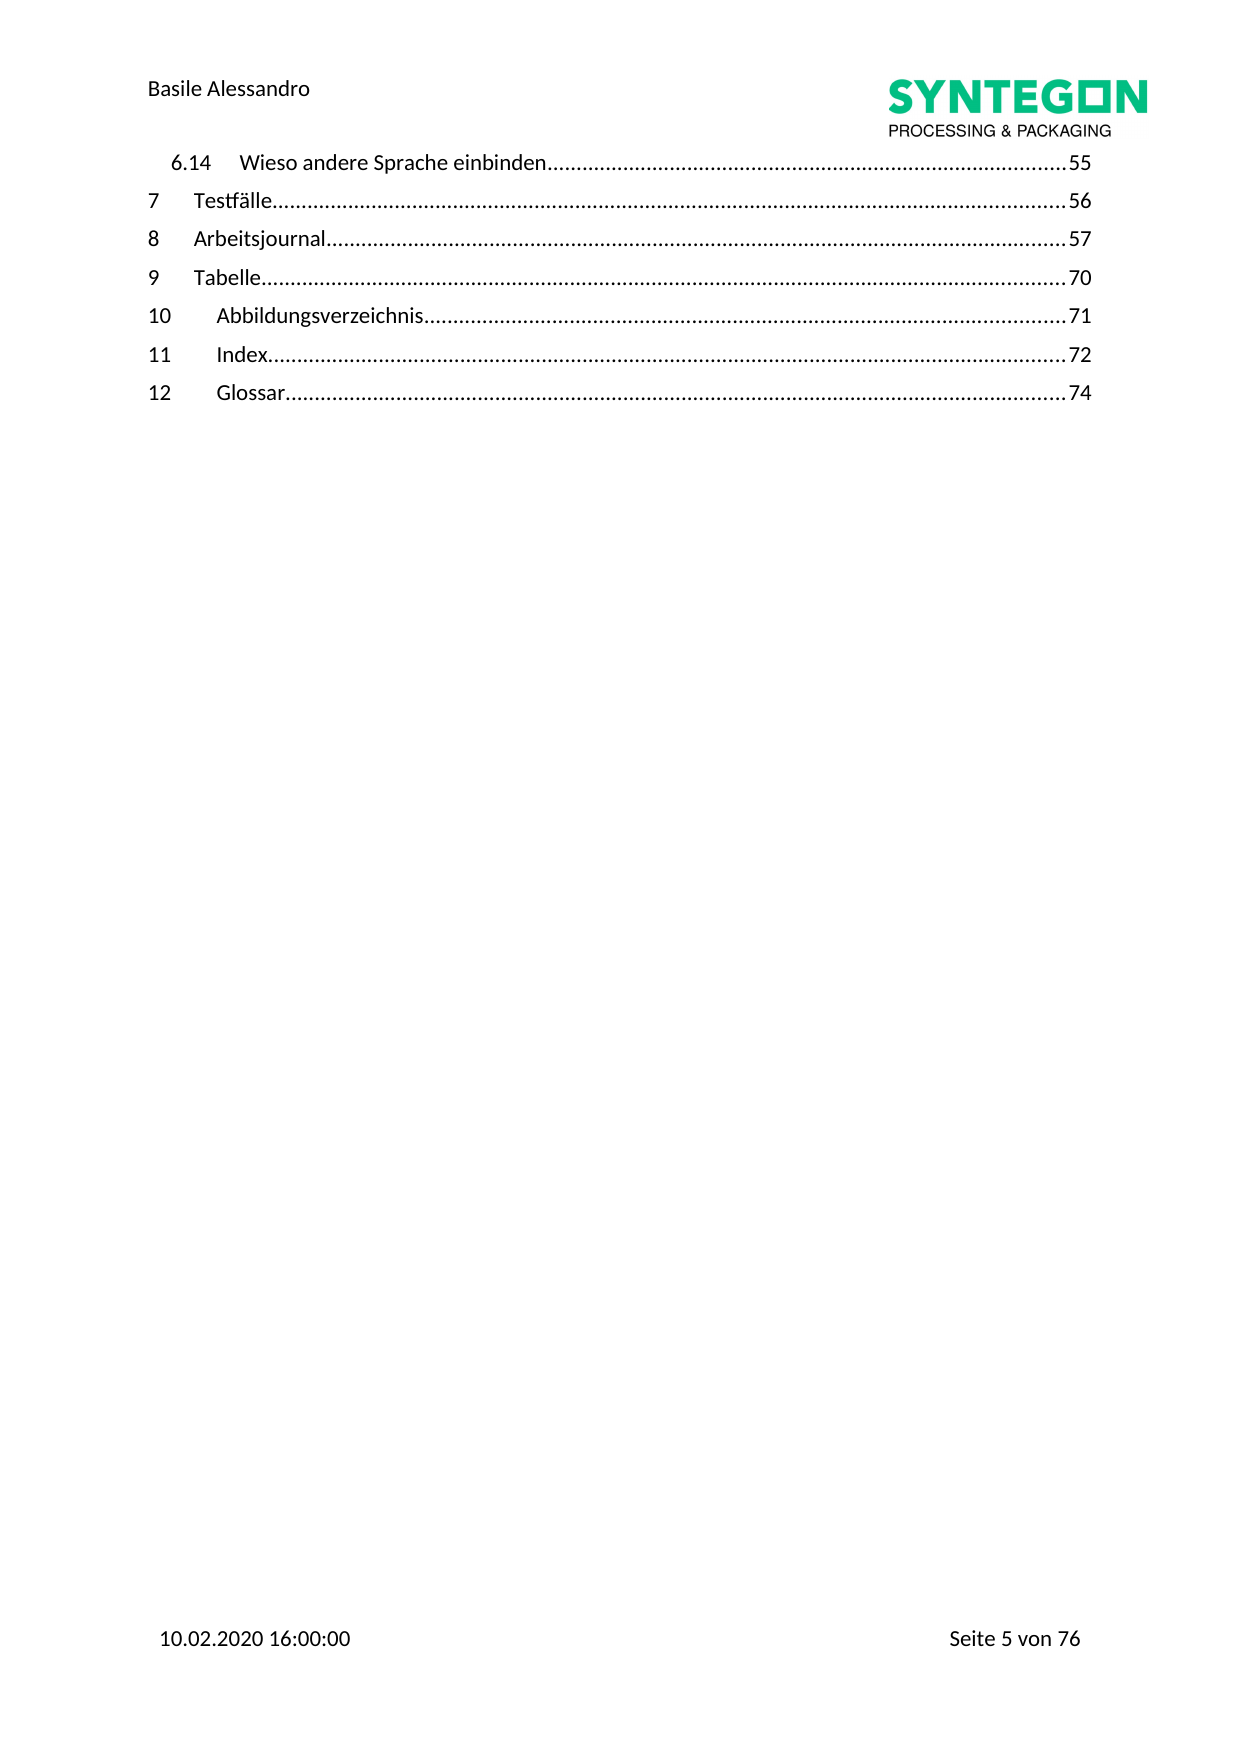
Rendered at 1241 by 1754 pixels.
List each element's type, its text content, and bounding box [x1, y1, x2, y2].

text 10 Abbildungsverzeichnis 71 [148, 301, 1092, 329]
text 6.14 Wieso andere Sprache einbinden 55 [171, 148, 1092, 176]
text 7 Testfälle 56 [148, 186, 1092, 214]
picture [889, 75, 1149, 139]
text 9 Tabelle 70 [148, 263, 1092, 291]
text 8 Arbeitsjournal 57 [148, 224, 1092, 253]
text 11 Index 72 [148, 340, 1092, 368]
text 12 Glossar 74 [148, 378, 1092, 406]
